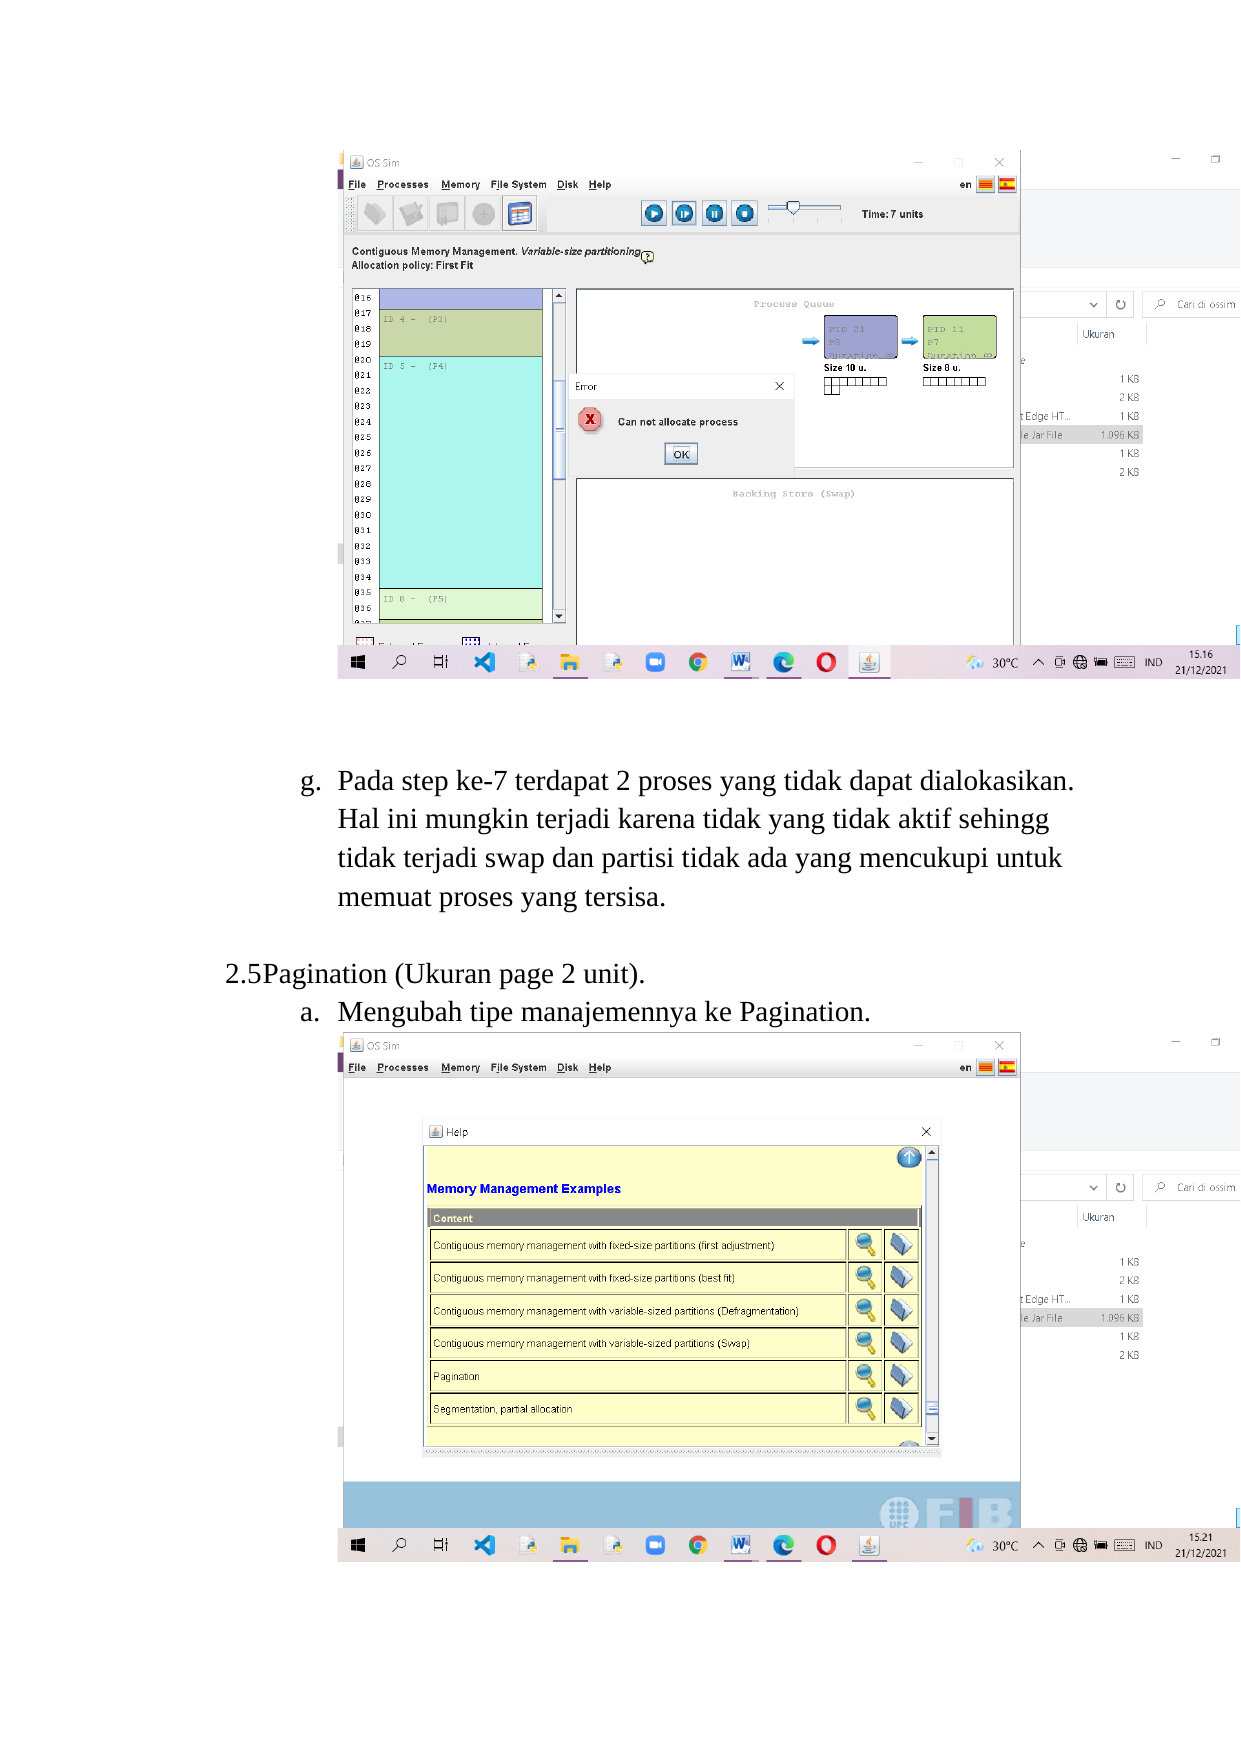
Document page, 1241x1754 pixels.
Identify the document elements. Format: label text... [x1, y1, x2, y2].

picture [337, 150, 1241, 679]
picture [337, 1032, 1241, 1562]
list Pada step ke-7 terdapat 2 proses yang tidak dapat dialokasikan. Hal ini mungkin terjadi karena tidak yang tidak aktif sehingg tidak terjadi swap dan partisi tidak ada yang mencukupi untuk memuat proses yang tersisa. [300, 763, 1090, 912]
list Mengubah tipe manajemennya ke Pagination. [300, 994, 1090, 1028]
list Pagination (Ukuran page 2 unit). [225, 956, 1090, 989]
